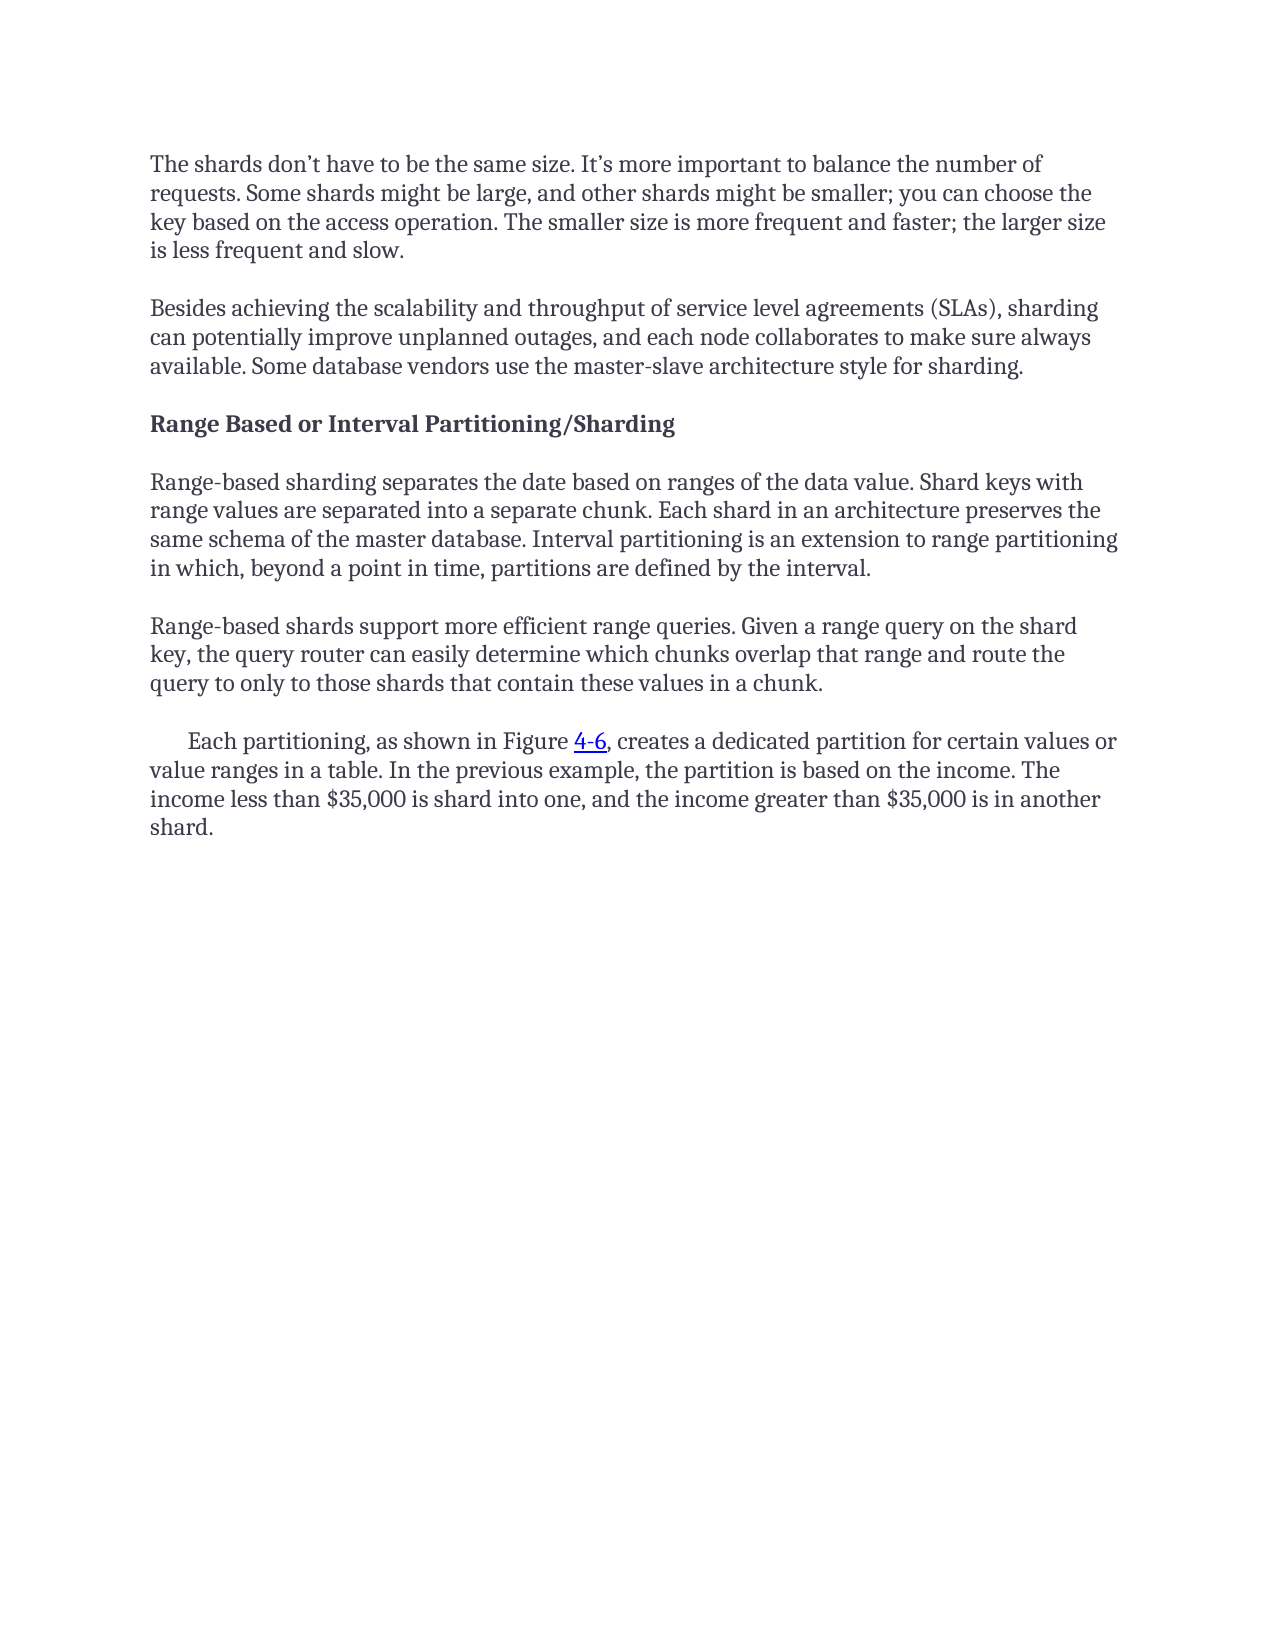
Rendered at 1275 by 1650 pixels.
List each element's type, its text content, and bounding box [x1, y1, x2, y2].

text Each partitioning, as shown in Figure 4-6, creates a dedicated partition for certain values or value ranges in a table. In the previous example, the partition is based on the income. The income less than $35,000 is shard into one, and the income greater than $35,000 is in another shard. [150, 727, 1125, 842]
text Range-based shards support more efficient range queries. Given a range query on the shard key, the query router can easily determine which chunks overlap that range and route the query to only to those shards that contain these values in a chunk. [150, 612, 1125, 698]
text Range-based sharding separates the date based on ranges of the data value. Shard keys with range values are separated into a separate chunk. Each shard in an architecture preserves the same schema of the master database. Interval partitioning is an extension to range partitioning in which, beyond a point in time, partitions are defined by the interval. [150, 467, 1125, 582]
text Range Based or Interval Partitioning/Sharding [150, 409, 1125, 438]
text Besides achieving the scalability and throughput of service level agreements (SLAs), sharding can potentially improve unplanned outages, and each node collaborates to make sure always available. Some database vendors use the master-slave architecture style for sharding. [150, 294, 1125, 380]
text The shards don’t have to be the same size. It’s more important to balance the number of requests. Some shards might be large, and other shards might be smaller; you can choose the key based on the access operation. The smaller size is more frequent and faster; the larger size is less frequent and slow. [150, 150, 1125, 265]
